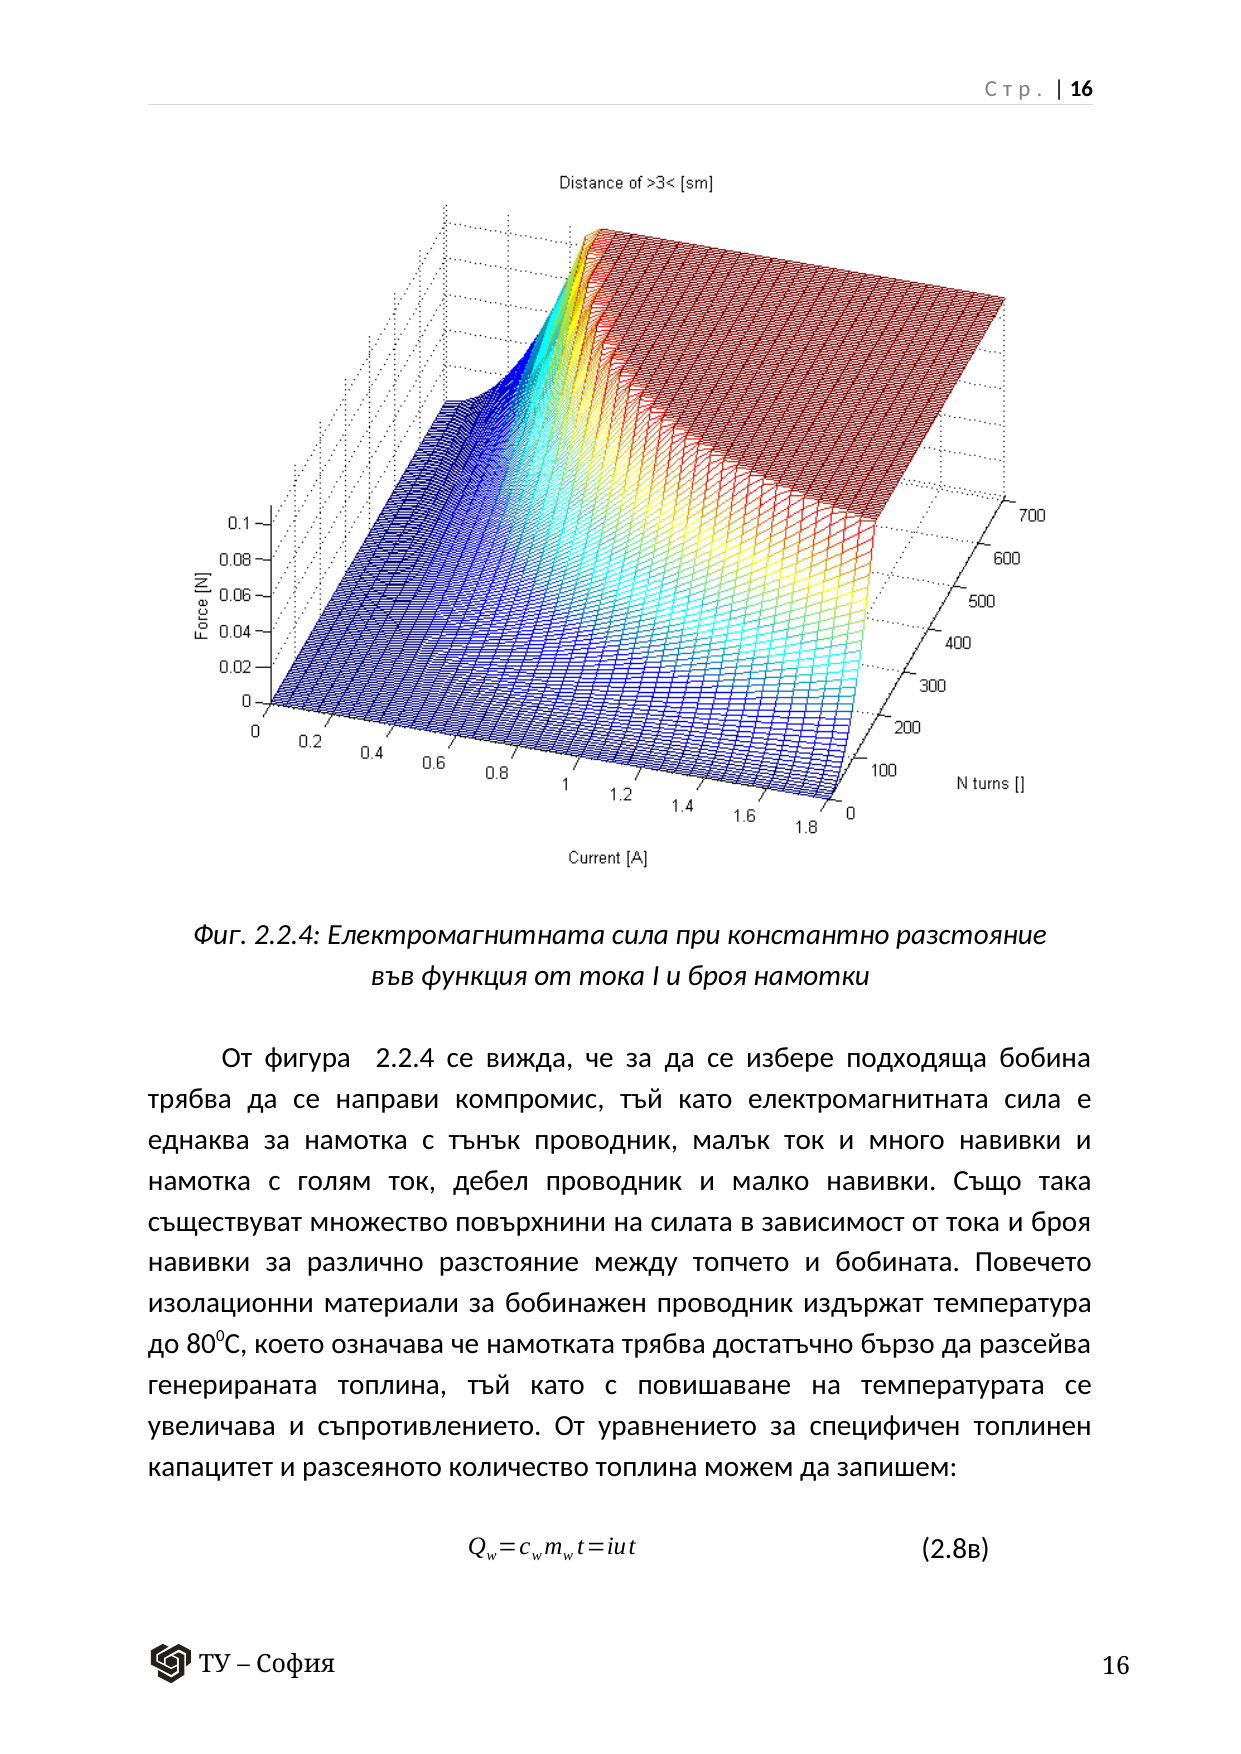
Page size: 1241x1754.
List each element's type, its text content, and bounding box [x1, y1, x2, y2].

text Фиг. 2.2.4: Електромагнитната сила при константно разстояние във функция от тока I и броя намотки [148, 916, 1093, 993]
text От фигура 2.2.4 се вижда, че за да се избере подходяща бобина трябва да се направи компромис, тъй като електромагнитната сила е еднаква за намотка с тънък проводник, малък ток и много навивки и намотка с голям ток, дебел проводник и малко навивки. Също така съществуват множество повърхнини на силата в зависимост от тока и броя навивки за различно разстояние между топчето и бобината. Повечето изолационни материали за бобинажен проводник издържат температура до 800С, което означава че намотката трябва достатъчно бързо да разсейва генерираната топлина, тъй като с повишаване на температурата се увеличава и съпротивлението. От уравнението за специфичен топлинен капацитет и разсеяното количество топлина можем да запишем: [148, 1039, 1093, 1484]
picture [147, 147, 1093, 880]
text (2.8в) [148, 1530, 1093, 1566]
